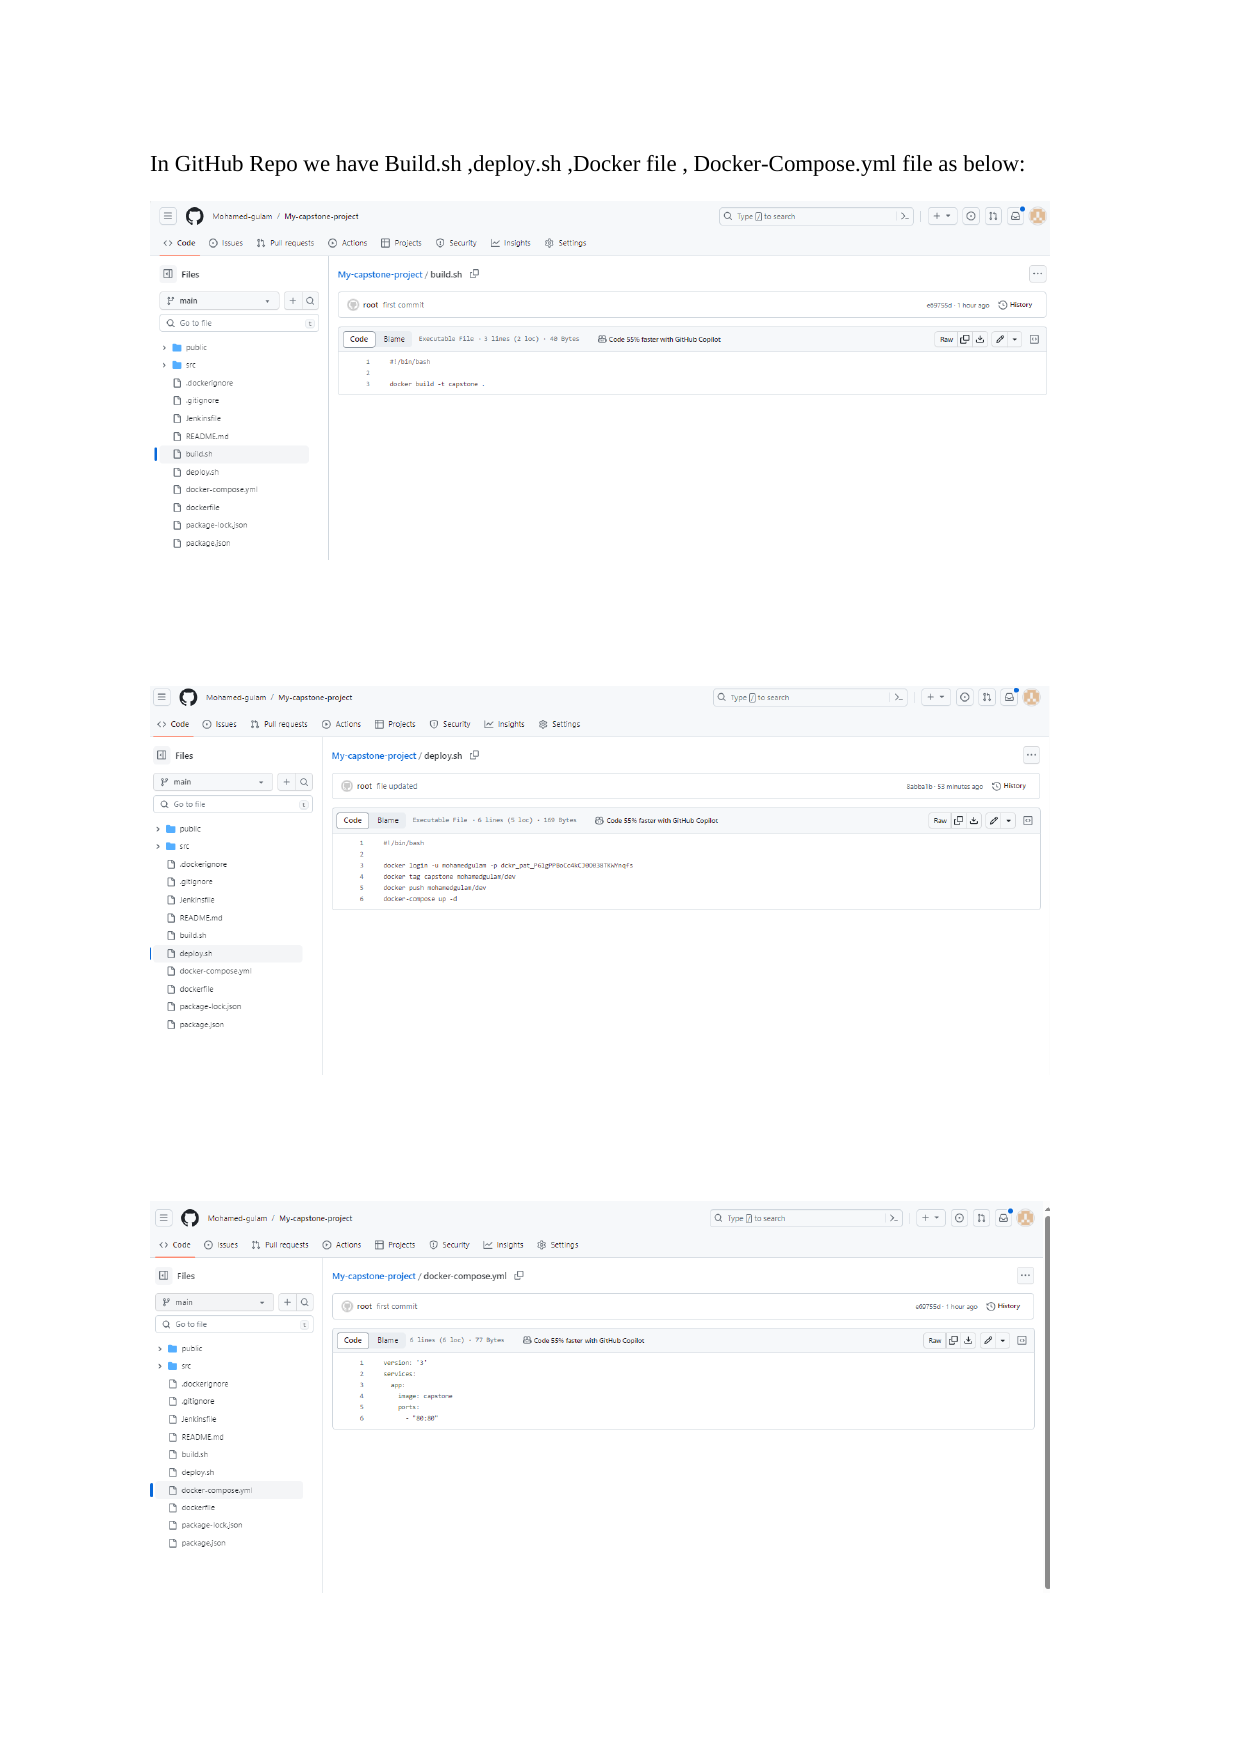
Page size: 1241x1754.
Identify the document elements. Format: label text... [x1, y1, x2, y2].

picture [150, 1201, 1050, 1593]
picture [150, 201, 1050, 560]
picture [150, 686, 1050, 1075]
text In GitHub Repo we have Build.sh ,deploy.sh ,Docker file , Docker-Compose.yml file as below: [150, 150, 1090, 176]
